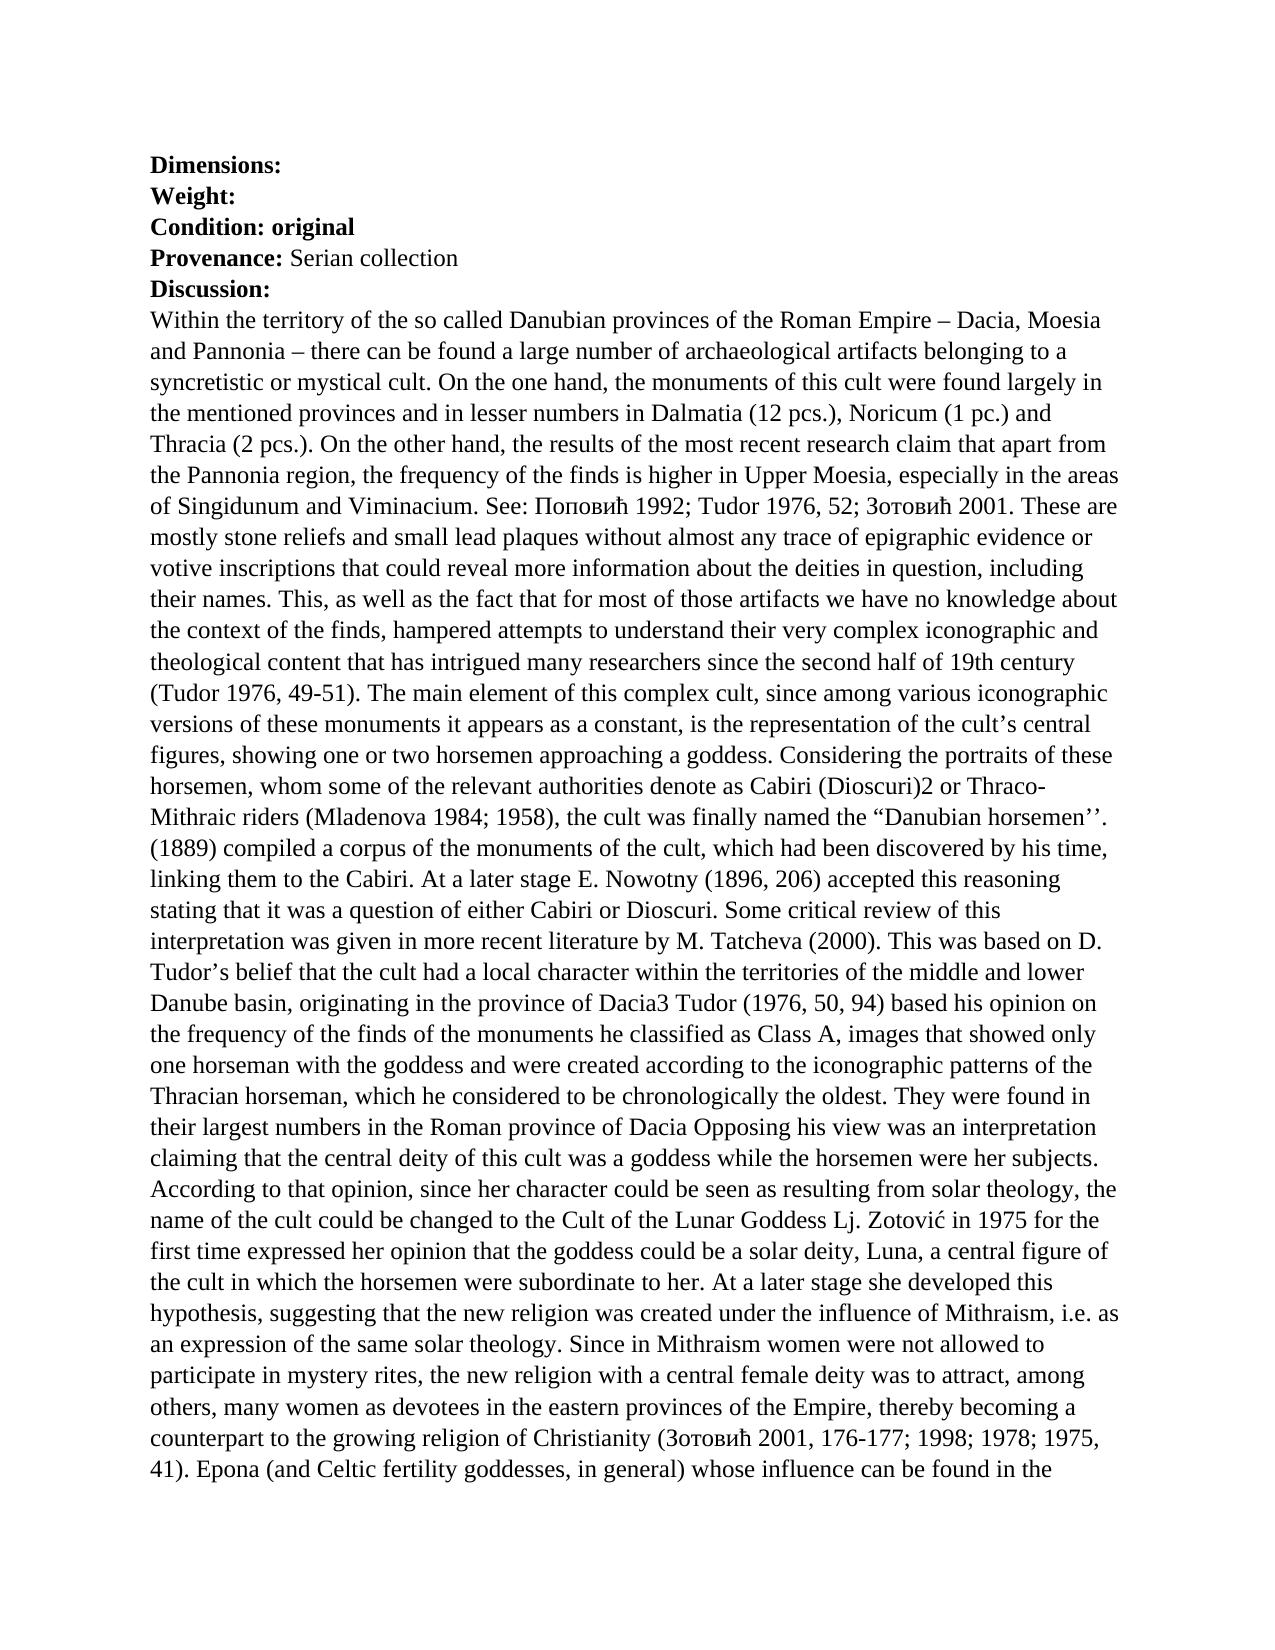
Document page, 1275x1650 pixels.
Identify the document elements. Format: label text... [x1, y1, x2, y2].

text Weight: [150, 181, 1125, 210]
text Condition: original [150, 212, 1125, 241]
text Dimensions: [150, 150, 1125, 179]
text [150, 305, 1125, 1482]
text Provenance: Serian collection [150, 243, 1125, 272]
text Discussion: [150, 274, 1125, 303]
